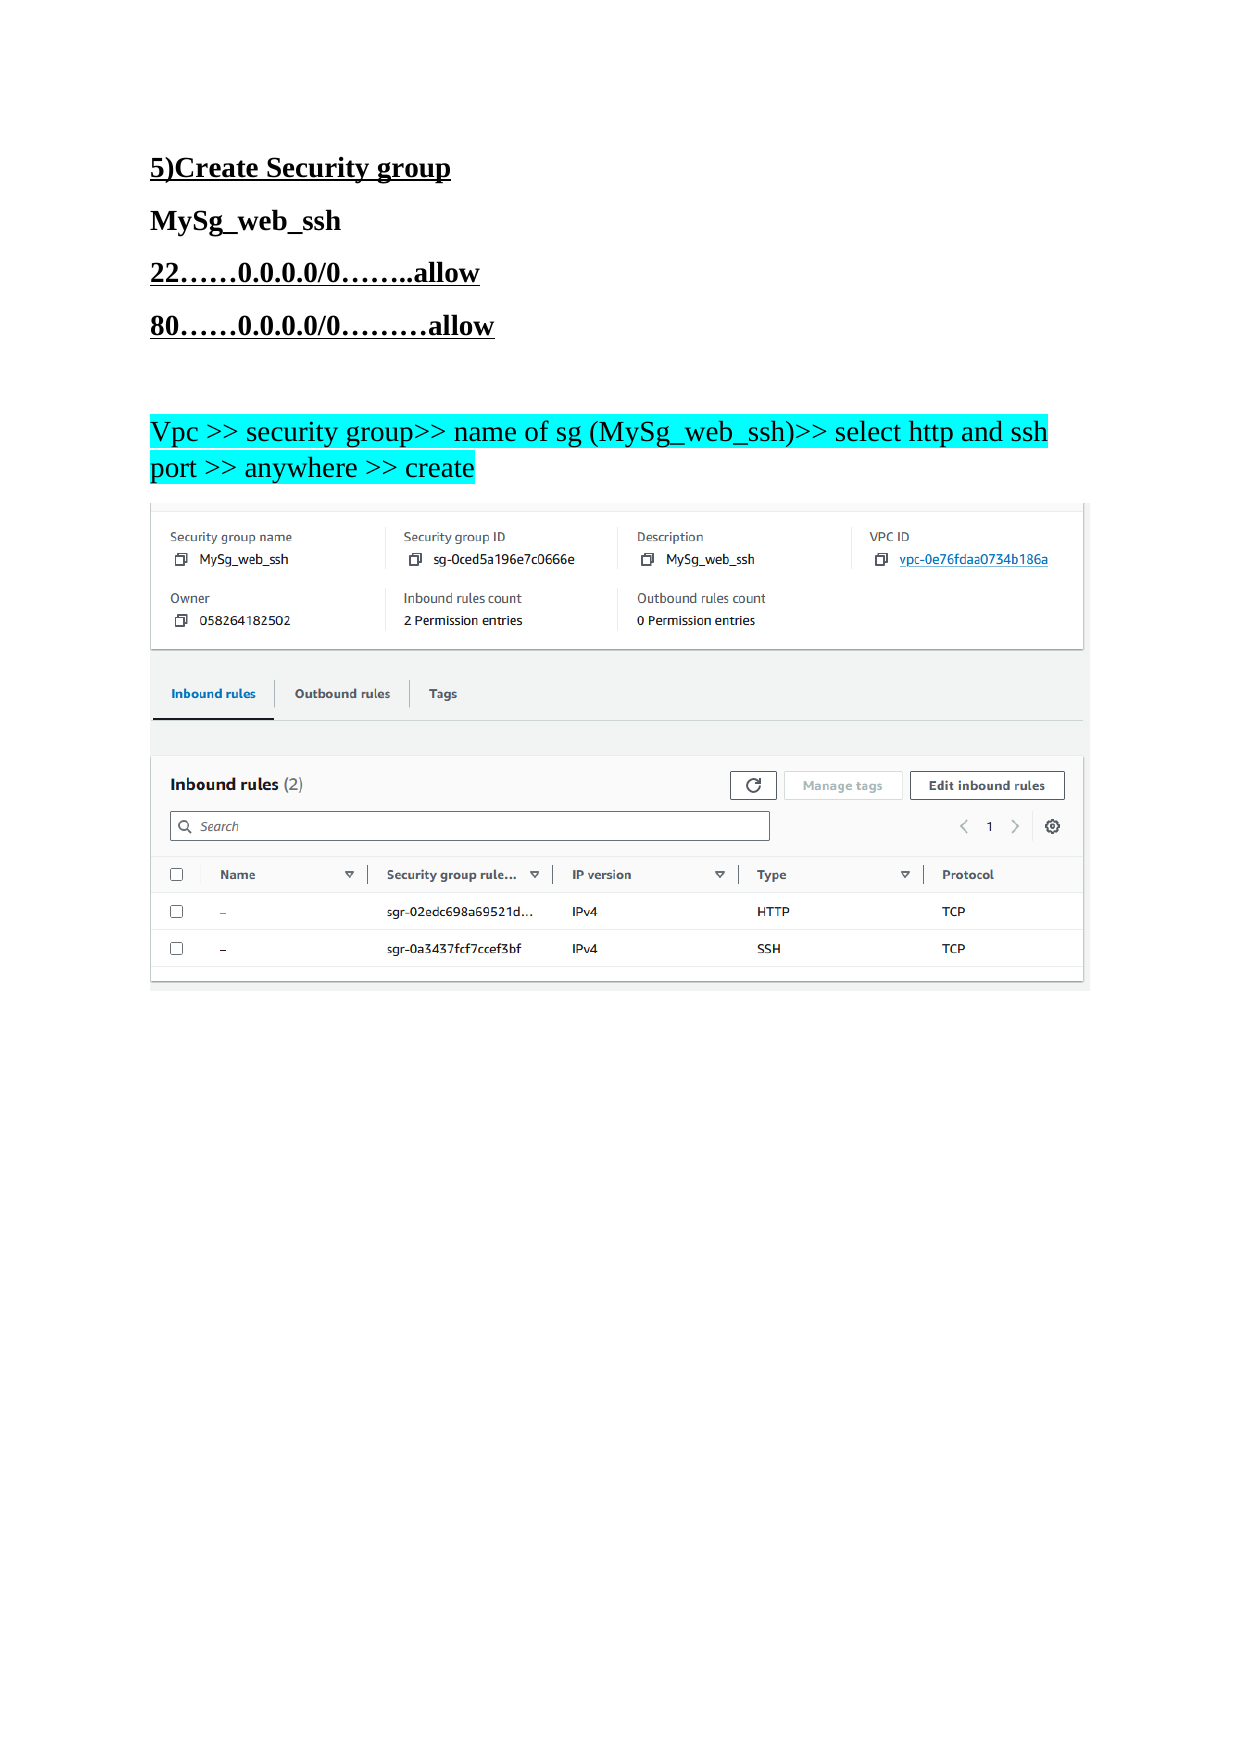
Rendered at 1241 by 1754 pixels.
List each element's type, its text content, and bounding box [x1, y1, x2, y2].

text 5)Create Security group [150, 150, 1090, 183]
picture [150, 503, 1091, 991]
text 80……0.0.0.0/0………allow [150, 308, 1090, 342]
text 22……0.0.0.0/0……..allow [150, 256, 1090, 289]
text MySg_web_ssh [150, 203, 1090, 236]
text Vpc >> security group>> name of sg (MySg_web_ssh)>> select http and ssh port >> anywhere >> create [150, 414, 1090, 484]
